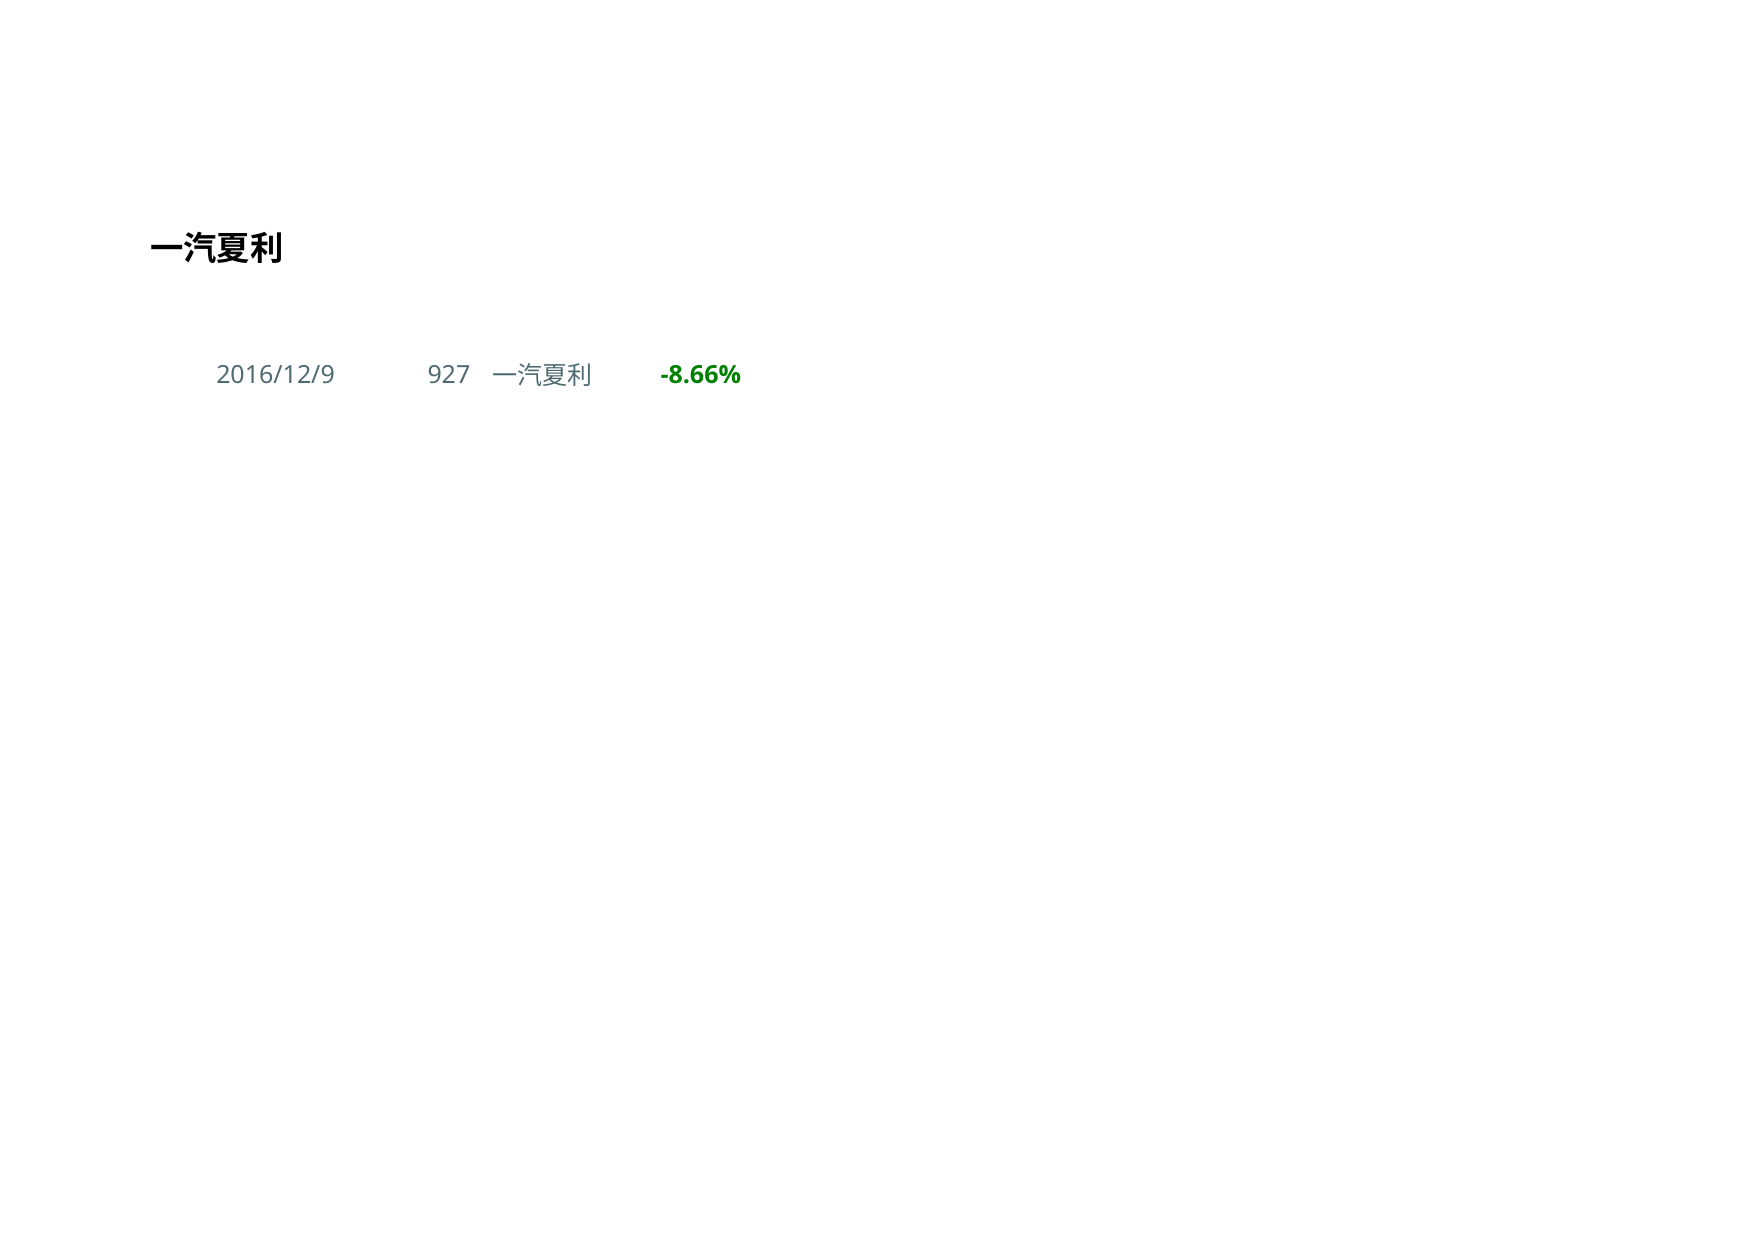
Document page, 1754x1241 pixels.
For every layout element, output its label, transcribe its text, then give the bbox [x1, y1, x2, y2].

table_header 2016/12/9 [150, 352, 346, 396]
table_header 一汽夏利 [481, 352, 617, 396]
table_header 927 [346, 352, 481, 396]
table_header -8.66% [617, 352, 752, 396]
subtitle 一汽夏利 [150, 201, 1604, 289]
